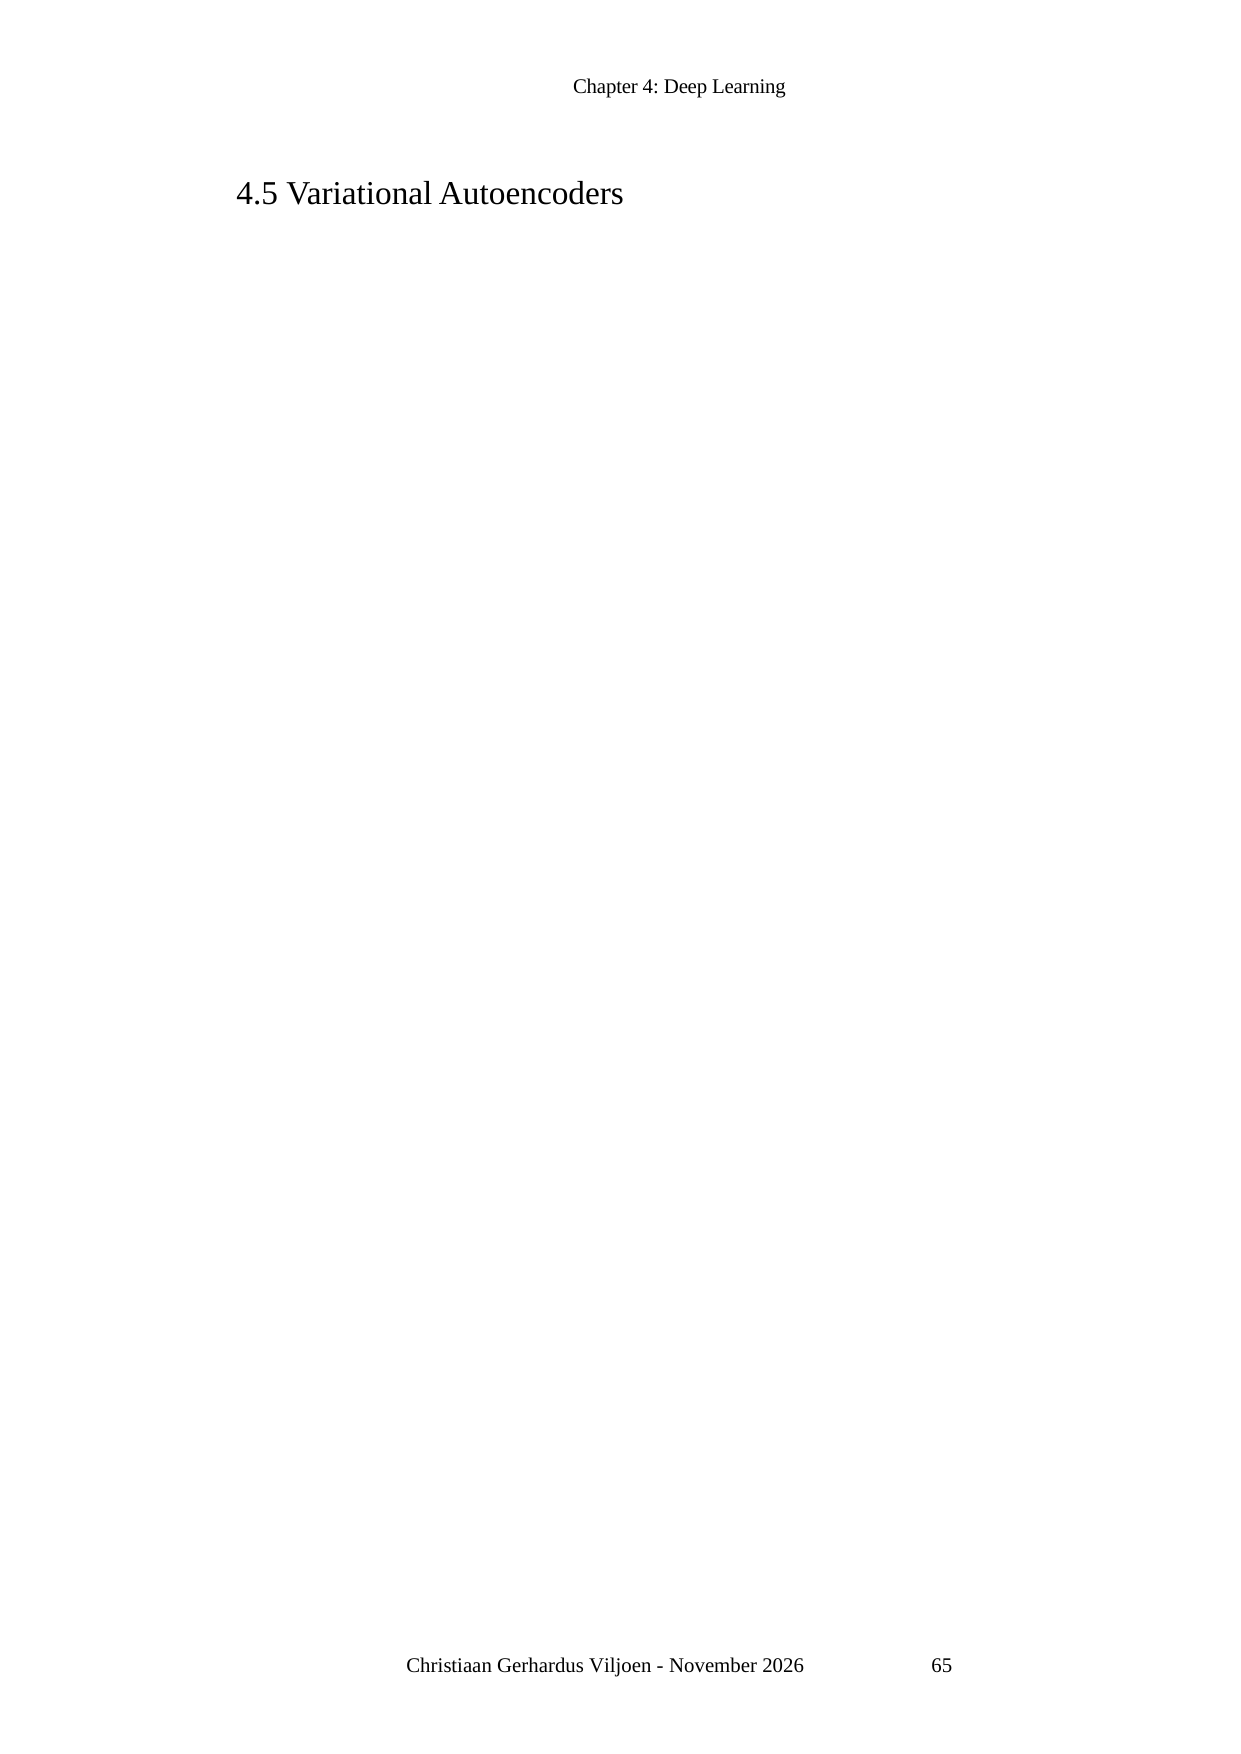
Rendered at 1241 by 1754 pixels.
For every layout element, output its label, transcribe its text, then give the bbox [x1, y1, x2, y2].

subtitle Variational Autoencoders [236, 173, 1122, 211]
